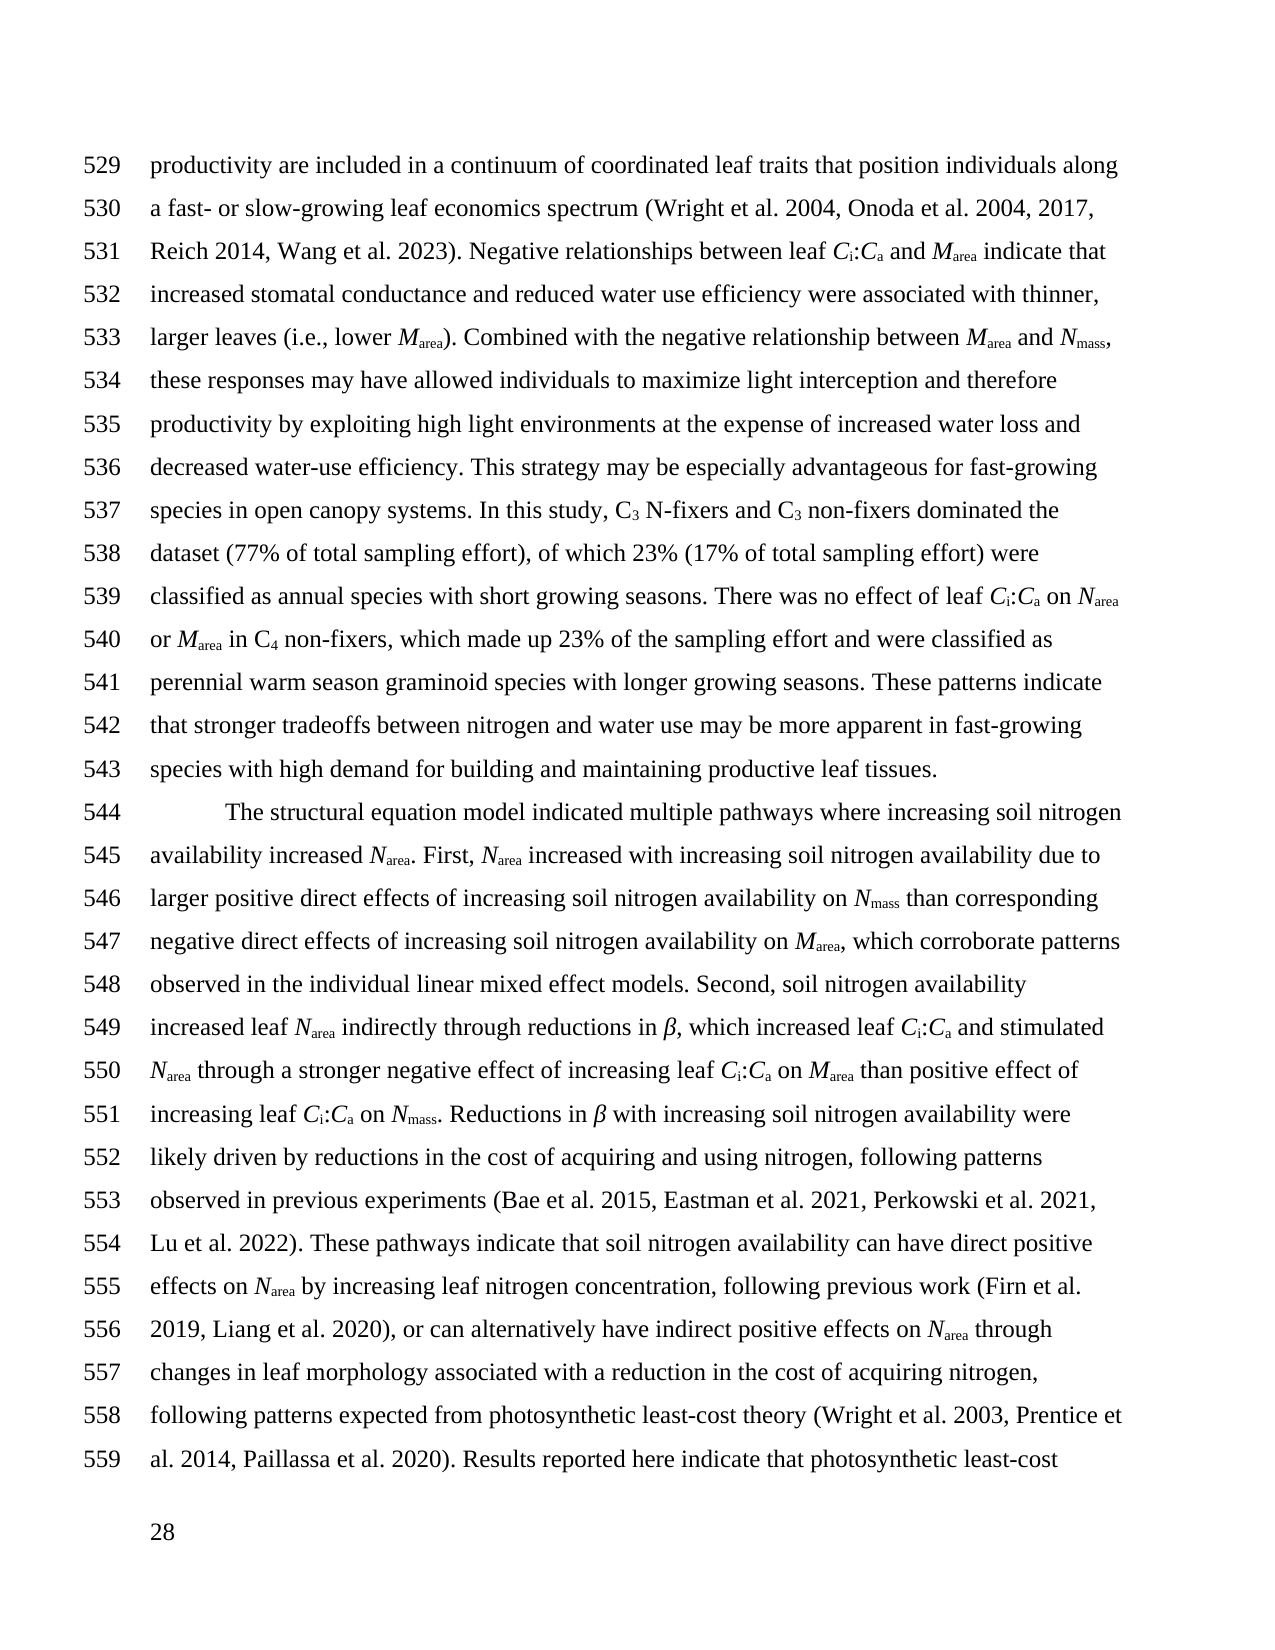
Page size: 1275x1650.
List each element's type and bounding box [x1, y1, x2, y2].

text [150, 797, 1125, 1472]
text [150, 150, 1125, 782]
